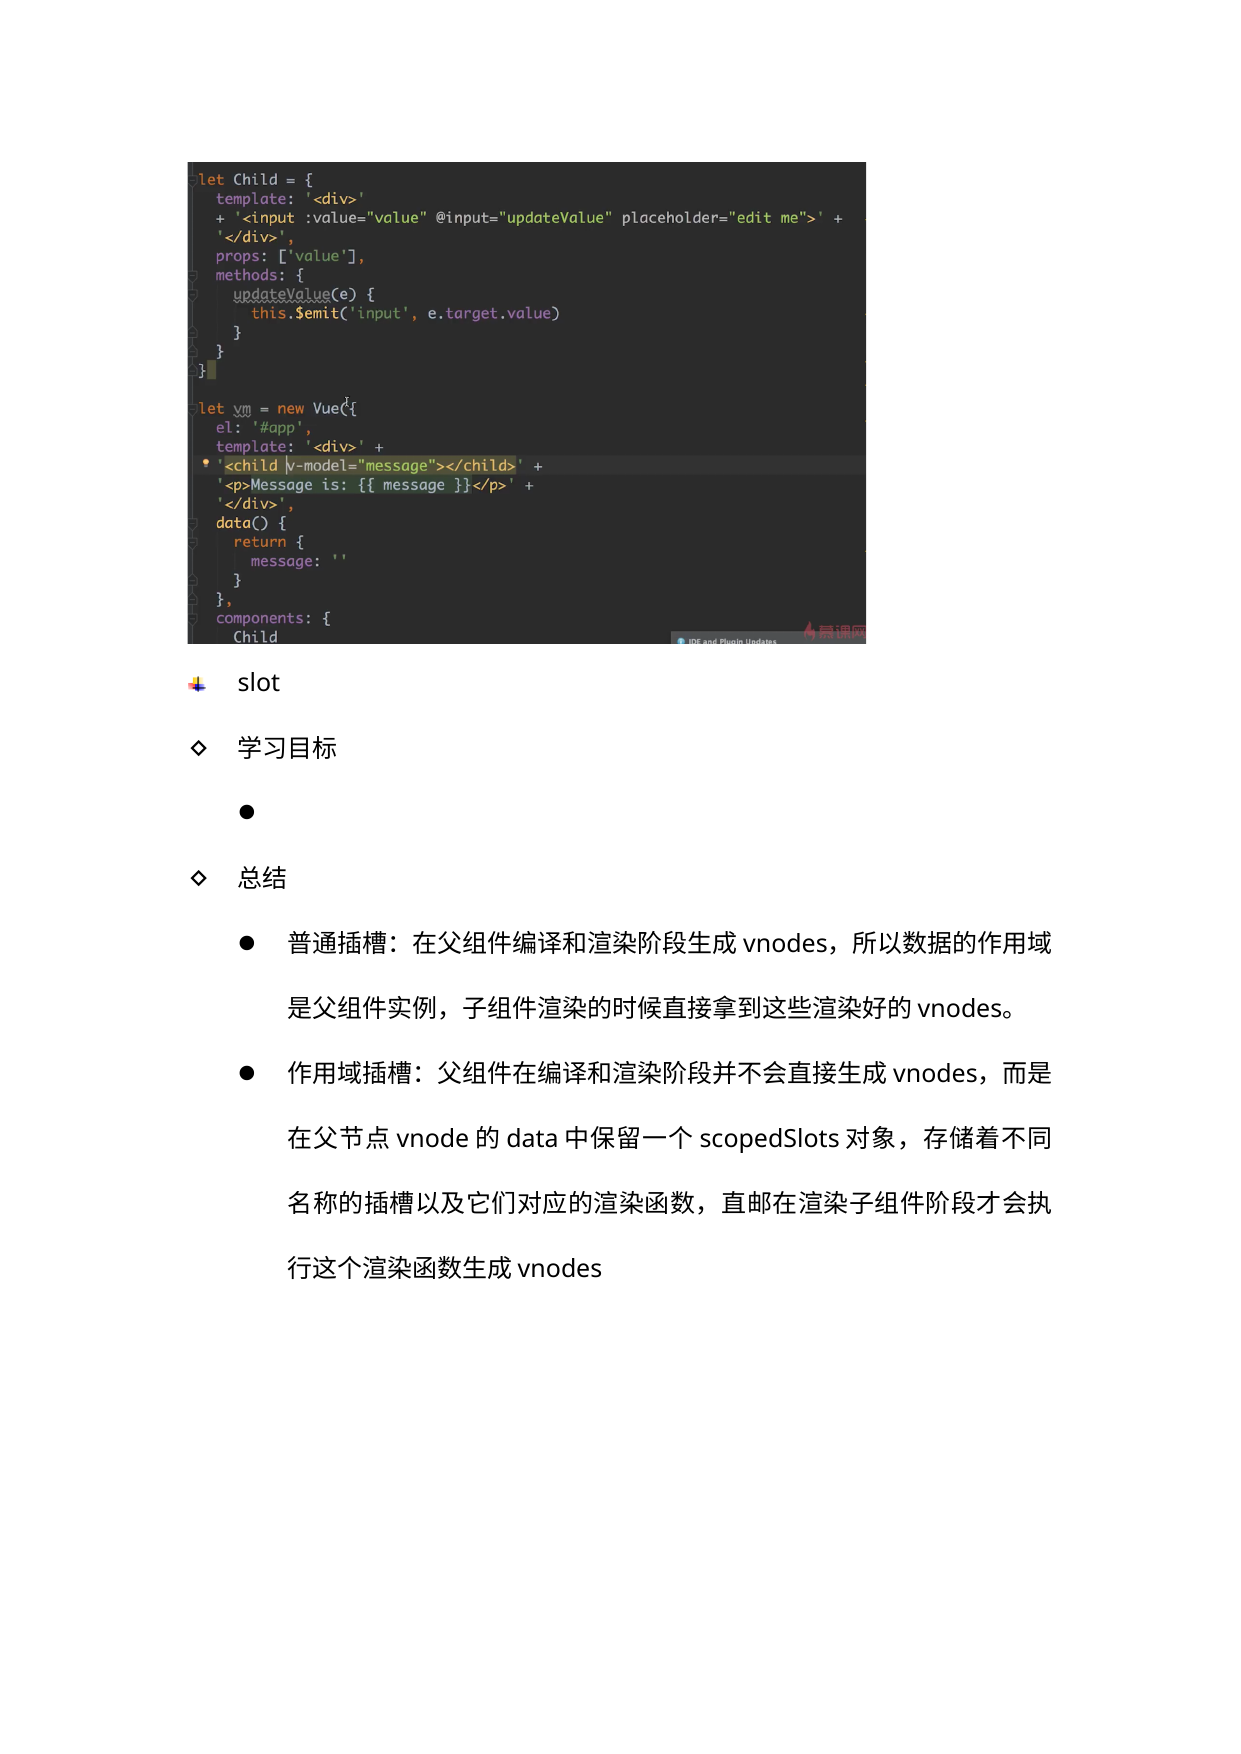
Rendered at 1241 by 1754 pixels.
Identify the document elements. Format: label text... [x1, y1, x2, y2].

list 作用域插槽：父组件在编译和渲染阶段并不会直接生成vnodes，而是在父节点vnode的data中保留一个scopedSlots对象，存储着不同名称的插槽以及它们对应的渲染函数，直邮在渲染子组件阶段才会执行这个渲染函数生成vnodes [237, 1039, 1053, 1299]
list slot [187, 649, 1053, 714]
list 总结 [187, 844, 1053, 909]
list 普通插槽：在父组件编译和渲染阶段生成vnodes，所以数据的作用域是父组件实例，子组件渲染的时候直接拿到这些渲染好的vnodes。 [237, 909, 1053, 1039]
picture [188, 675, 206, 692]
picture [187, 162, 867, 644]
list 学习目标 [187, 714, 1053, 779]
